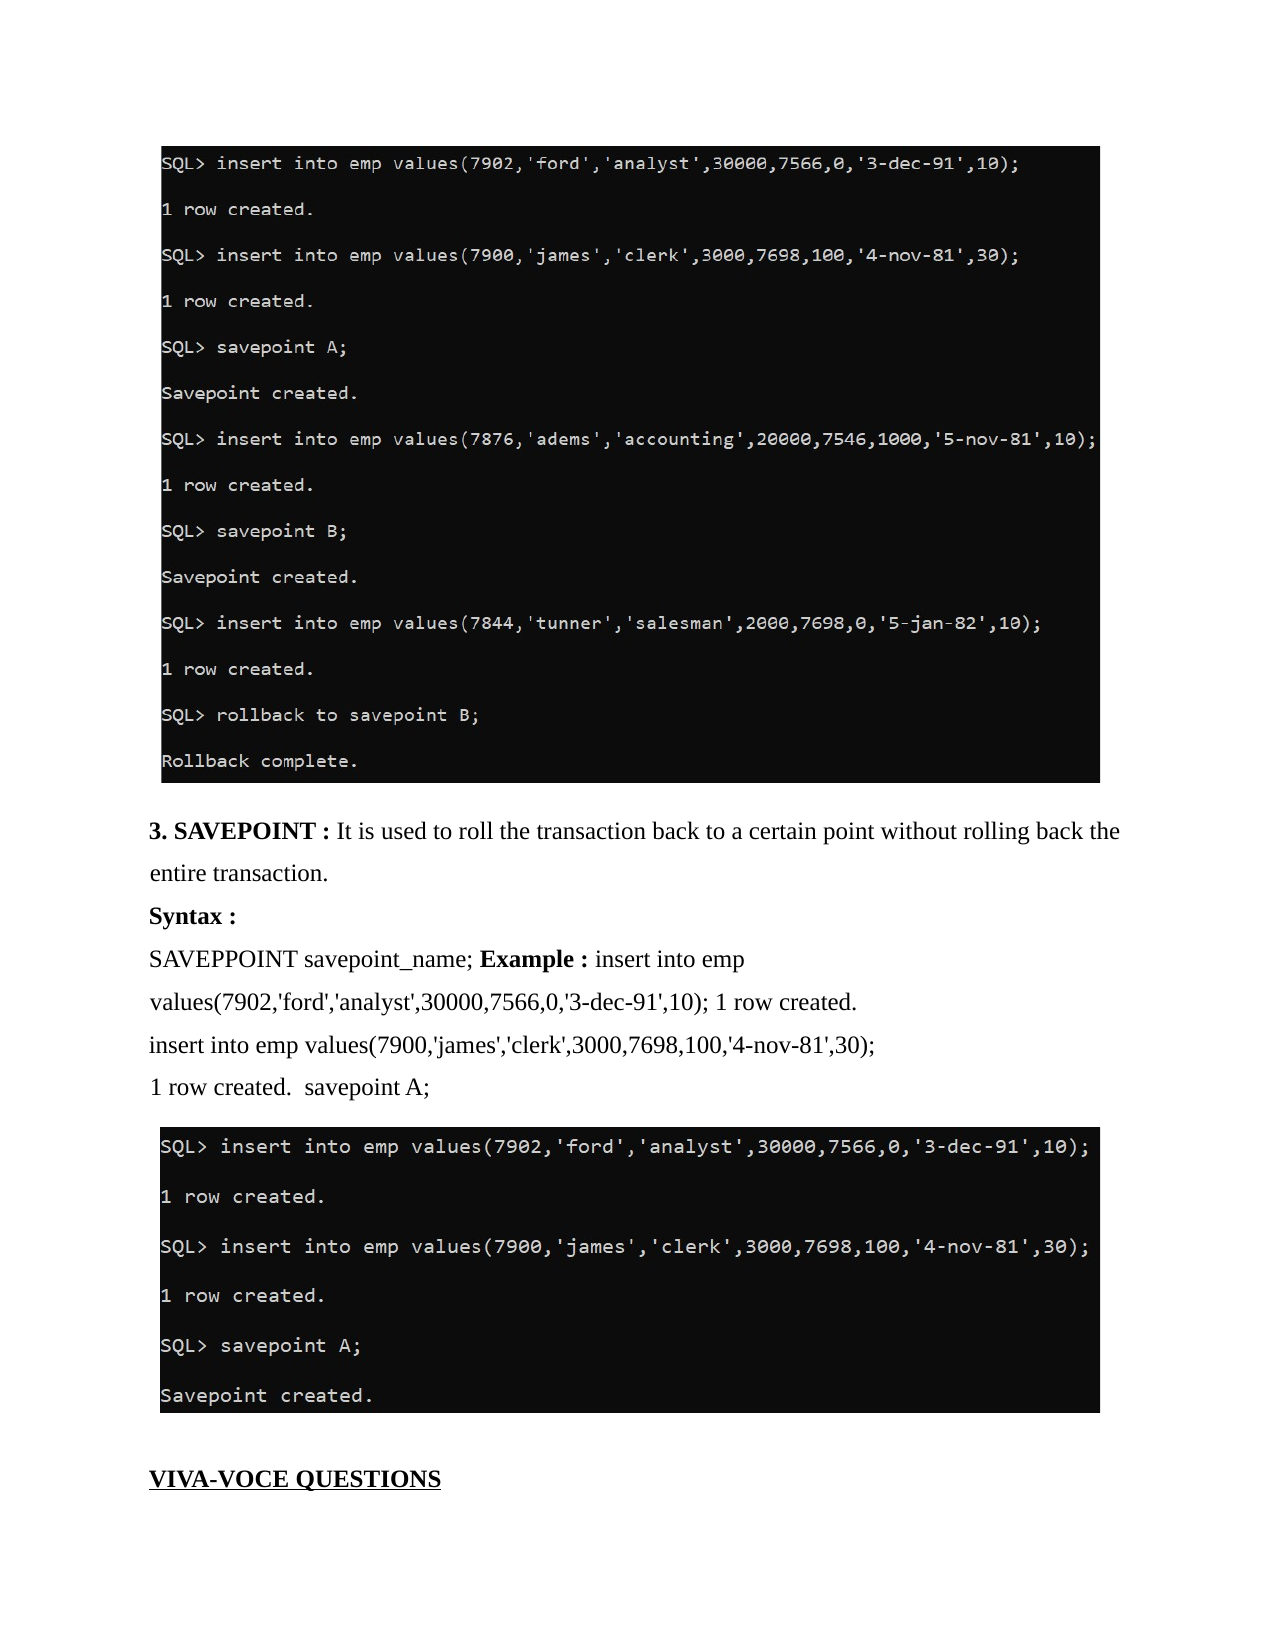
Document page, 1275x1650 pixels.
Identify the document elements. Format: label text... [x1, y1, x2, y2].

text VIVA-VOCE QUESTIONS [148, 1464, 1274, 1492]
picture [161, 146, 1101, 783]
text SAVEPPOINT savepoint_name; Example : insert into emp values(7902,'ford','analyst',30000,7566,0,'3-dec-91',10); 1 row created. [148, 944, 866, 1016]
text 3. SAVEPOINT : It is used to roll the transaction back to a certain point without rolling back the entire transaction. [148, 816, 1126, 887]
picture [160, 1127, 1101, 1413]
text insert into emp values(7900,'james','clerk',3000,7698,100,'4-nov-81',30); 1 row created. savepoint A; [148, 1030, 877, 1101]
text Syntax : [148, 901, 1274, 930]
